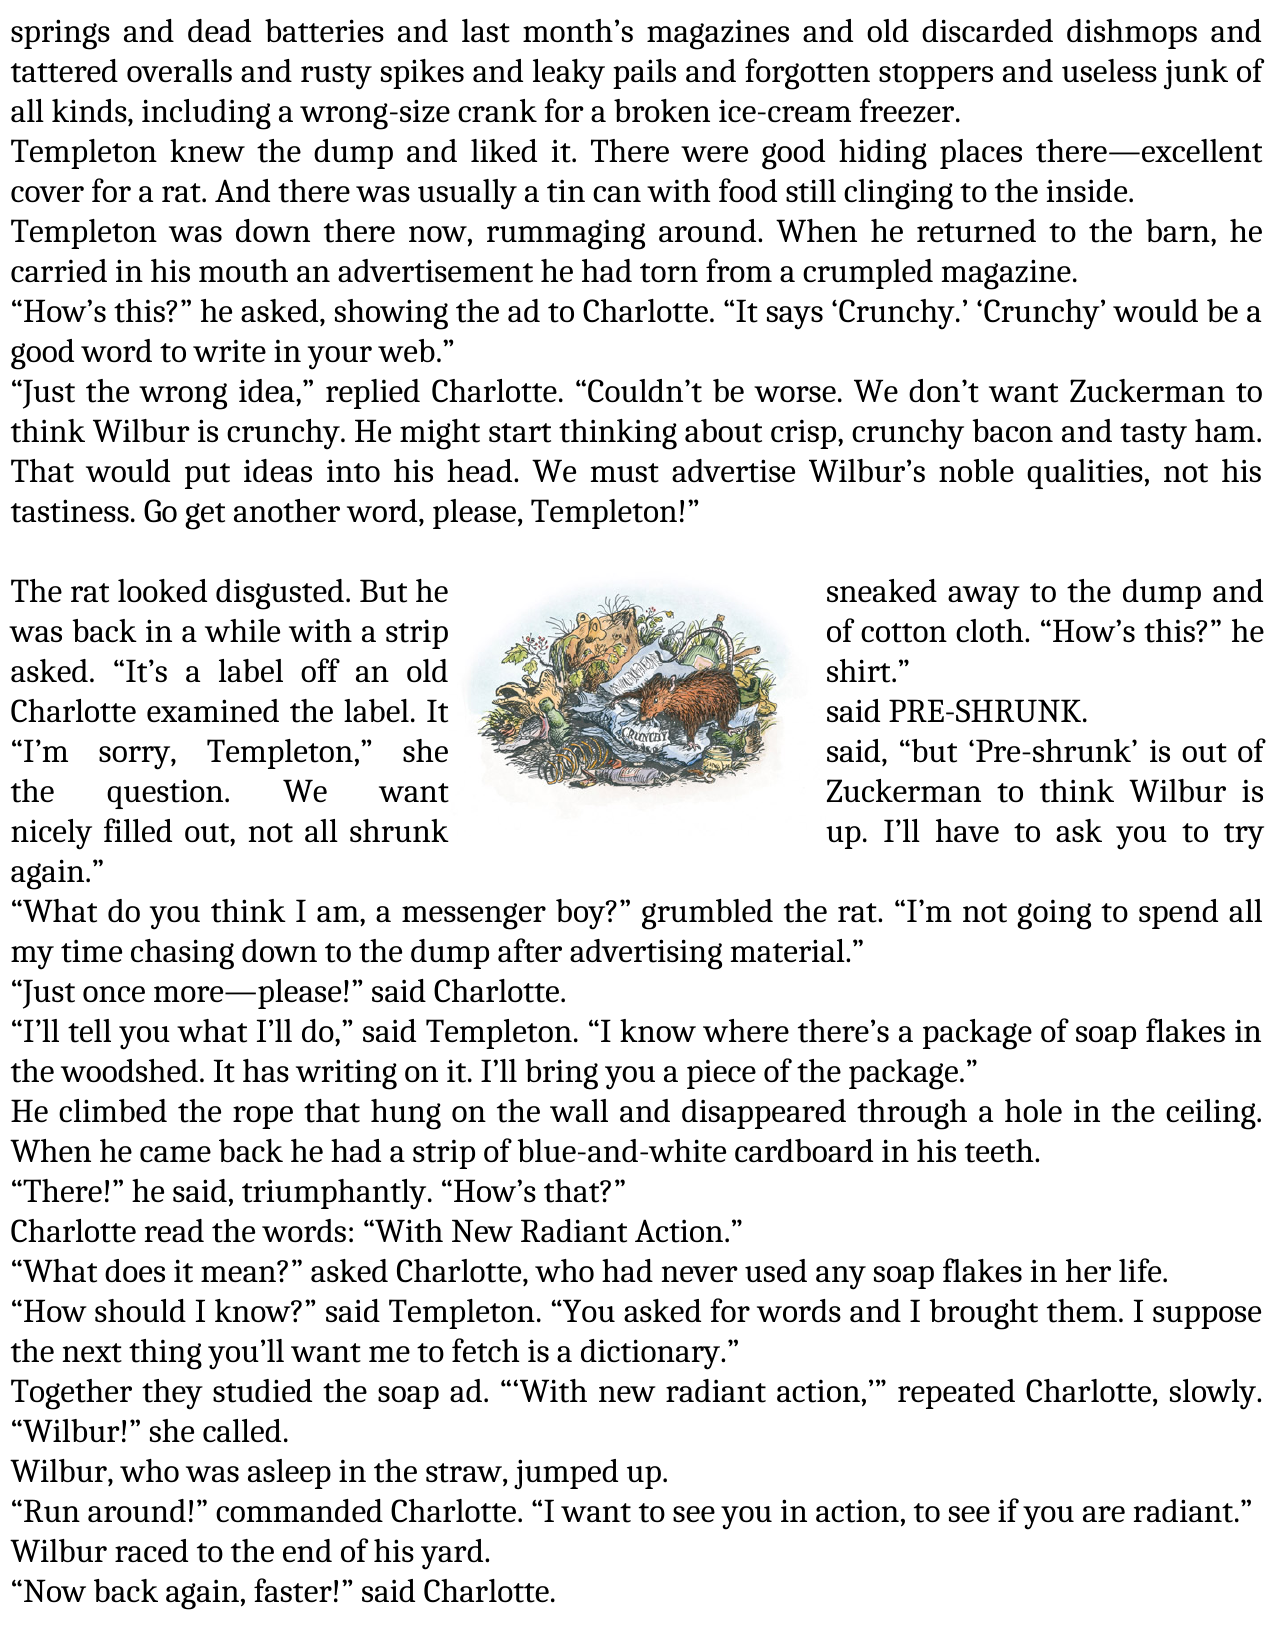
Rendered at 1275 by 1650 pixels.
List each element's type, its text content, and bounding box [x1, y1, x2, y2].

text “How should I know?” said Templeton. “You asked for words and I brought them. I suppose the next thing you’ll want me to fetch is a dictionary.” [10, 1290, 1264, 1370]
text The rat looked disgusted. But he sneaked away to the dump and was back in a while with a strip of cotton cloth. “How’s this?” he asked. “It’s a label off an old shirt.” [826, 570, 1264, 690]
text Together they studied the soap ad. “‘With new radiant action,’” repeated Charlotte, slowly. “Wilbur!” she called. [10, 1370, 1264, 1450]
text Wilbur, who was asleep in the straw, jumped up. [10, 1450, 1264, 1490]
text He climbed the rope that hung on the wall and disappeared through a hole in the ceiling. When he came back he had a strip of blue-and-white cardboard in his teeth. [10, 1090, 1264, 1170]
text Templeton knew the dump and liked it. There were good hiding places there—excellent cover for a rat. And there was usually a tin can with food still clinging to the inside. [10, 130, 1264, 210]
text “Run around!” commanded Charlotte. “I want to see you in action, to see if you are radiant.” [10, 1490, 1264, 1530]
text “Just the wrong idea,” replied Charlotte. “Couldn’t be worse. We don’t want Zuckerman to think Wilbur is crunchy. He might start thinking about crisp, crunchy bacon and tasty ham. That would put ideas into his head. We must advertise Wilbur’s noble qualities, not his tastiness. Go get another word, please, Templeton!” [10, 370, 1264, 530]
text “Now back again, faster!” said Charlotte. [10, 1570, 1264, 1610]
text Charlotte examined the label. It said PRE-SHRUNK. [10, 690, 449, 730]
text “There!” he said, triumphantly. “How’s that?” [10, 1170, 1264, 1210]
text “Just once more—please!” said Charlotte. [10, 970, 1264, 1010]
text “How’s this?” he asked, showing the ad to Charlotte. “It says ‘Crunchy.’ ‘Crunchy’ would be a good word to write in your web.” [10, 290, 1264, 370]
text “What does it mean?” asked Charlotte, who had never used any soap flakes in her life. [10, 1250, 1264, 1290]
text Wilbur raced to the end of his yard. [10, 1530, 1264, 1570]
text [10, 10, 1264, 130]
text Charlotte examined the label. It said PRE-SHRUNK. [826, 690, 1264, 730]
picture [449, 530, 826, 836]
text The rat looked disgusted. But he sneaked away to the dump and was back in a while with a strip of cotton cloth. “How’s this?” he asked. “It’s a label off an old shirt.” [10, 570, 449, 690]
text “I’m sorry, Templeton,” she said, “but ‘Pre-shrunk’ is out of the question. We want Zuckerman to think Wilbur is nicely filled out, not all shrunk up. I’ll have to ask you to try again.” [10, 730, 1264, 890]
text “What do you think I am, a messenger boy?” grumbled the rat. “I’m not going to spend all my time chasing down to the dump after advertising material.” [10, 890, 1264, 970]
text Templeton was down there now, rummaging around. When he returned to the barn, he carried in his mouth an advertisement he had torn from a crumpled magazine. [10, 210, 1264, 290]
text “I’ll tell you what I’ll do,” said Templeton. “I know where there’s a package of soap flakes in the woodshed. It has writing on it. I’ll bring you a piece of the package.” [10, 1010, 1264, 1090]
text Charlotte read the words: “With New Radiant Action.” [10, 1210, 1264, 1250]
